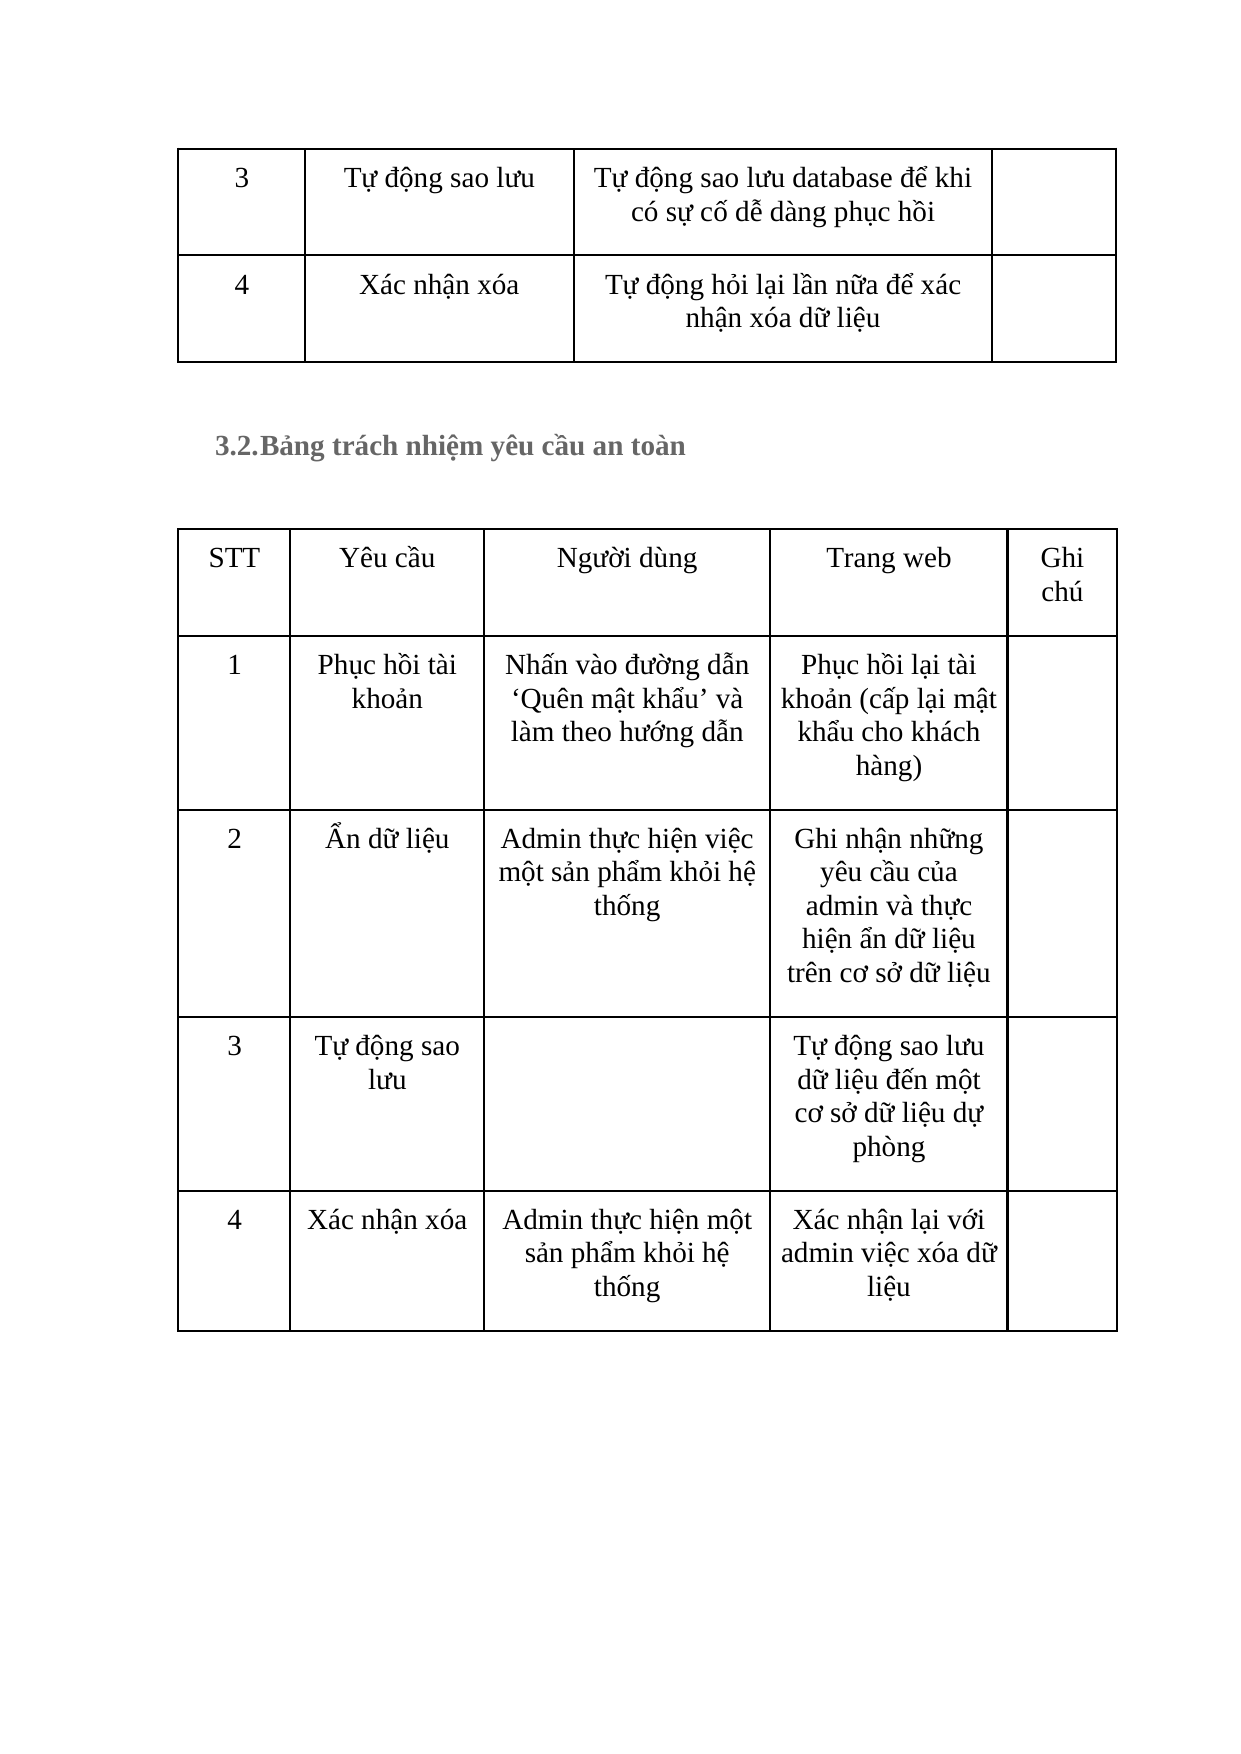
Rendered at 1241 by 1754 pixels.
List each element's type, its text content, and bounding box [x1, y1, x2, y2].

table_cell Ẩn dữ liệu [291, 811, 483, 1016]
table_cell Xác nhận xóa [306, 256, 573, 361]
table_header Ghi chú [1009, 530, 1116, 635]
table_cell Nhấn vào đường dẫn ‘Quên mật khẩu’ và làm theo hướng dẫn [485, 637, 769, 808]
table_cell Xác nhận lại với admin việc xóa dữ liệu [771, 1192, 1006, 1330]
table_cell 4 [179, 256, 304, 361]
table_cell [1009, 637, 1116, 808]
table_cell 3 [179, 1018, 289, 1189]
table_header Yêu cầu [291, 530, 483, 635]
table_cell Phục hồi tài khoản [291, 637, 483, 808]
table_cell 1 [179, 637, 289, 808]
table_cell Xác nhận xóa [291, 1192, 483, 1330]
subtitle Bảng trách nhiệm yêu cầu an toàn [215, 428, 1122, 462]
table_cell [1009, 811, 1116, 1016]
table_cell Tự động sao lưu dữ liệu đến một cơ sở dữ liệu dự phòng [771, 1018, 1006, 1189]
table_cell 2 [179, 811, 289, 1016]
table_cell [993, 150, 1115, 254]
table_cell Phục hồi lại tài khoản (cấp lại mật khẩu cho khách hàng) [771, 637, 1006, 808]
table_cell Ghi nhận những yêu cầu của admin và thực hiện ẩn dữ liệu trên cơ sở dữ liệu [771, 811, 1006, 1016]
table_cell [485, 1018, 769, 1189]
table_header Trang web [771, 530, 1006, 635]
table_cell 3 [179, 150, 304, 254]
table_cell Tự động sao lưu [291, 1018, 483, 1189]
table_cell [993, 256, 1115, 361]
table_cell 4 [179, 1192, 289, 1330]
table_cell [1009, 1192, 1116, 1330]
table_cell Admin thực hiện việc một sản phẩm khỏi hệ thống [485, 811, 769, 1016]
table_cell Tự động sao lưu [306, 150, 573, 254]
table_cell Tự động hỏi lại lần nữa để xác nhận xóa dữ liệu [575, 256, 991, 361]
table_cell Tự động sao lưu database để khi có sự cố dễ dàng phục hồi [575, 150, 991, 254]
table_header STT [179, 530, 289, 635]
table_header Người dùng [485, 530, 769, 635]
table_cell [1009, 1018, 1116, 1189]
table_cell Admin thực hiện một sản phẩm khỏi hệ thống [485, 1192, 769, 1330]
